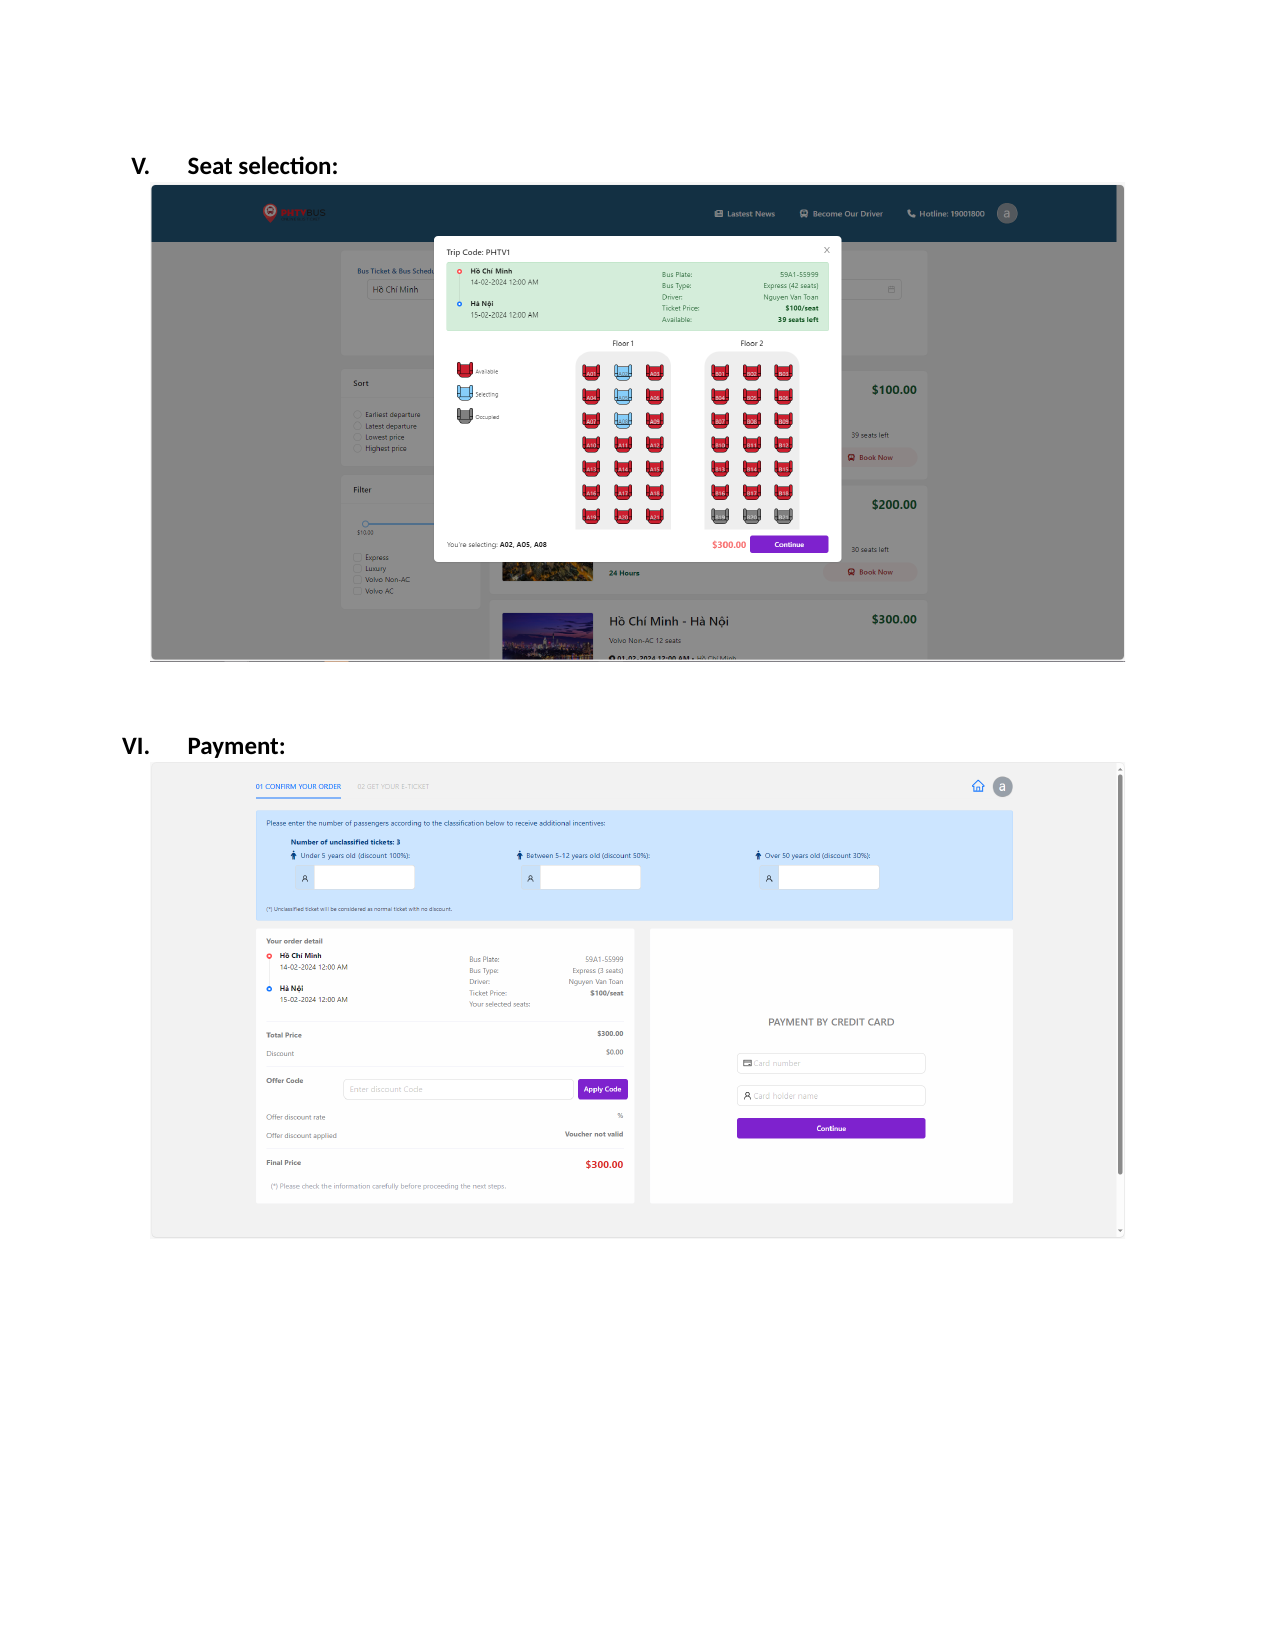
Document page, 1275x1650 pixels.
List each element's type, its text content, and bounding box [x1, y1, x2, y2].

picture [150, 762, 1125, 1239]
list Payment: [150, 730, 1125, 760]
picture [150, 182, 1125, 662]
list Seat selection: [150, 150, 1125, 181]
